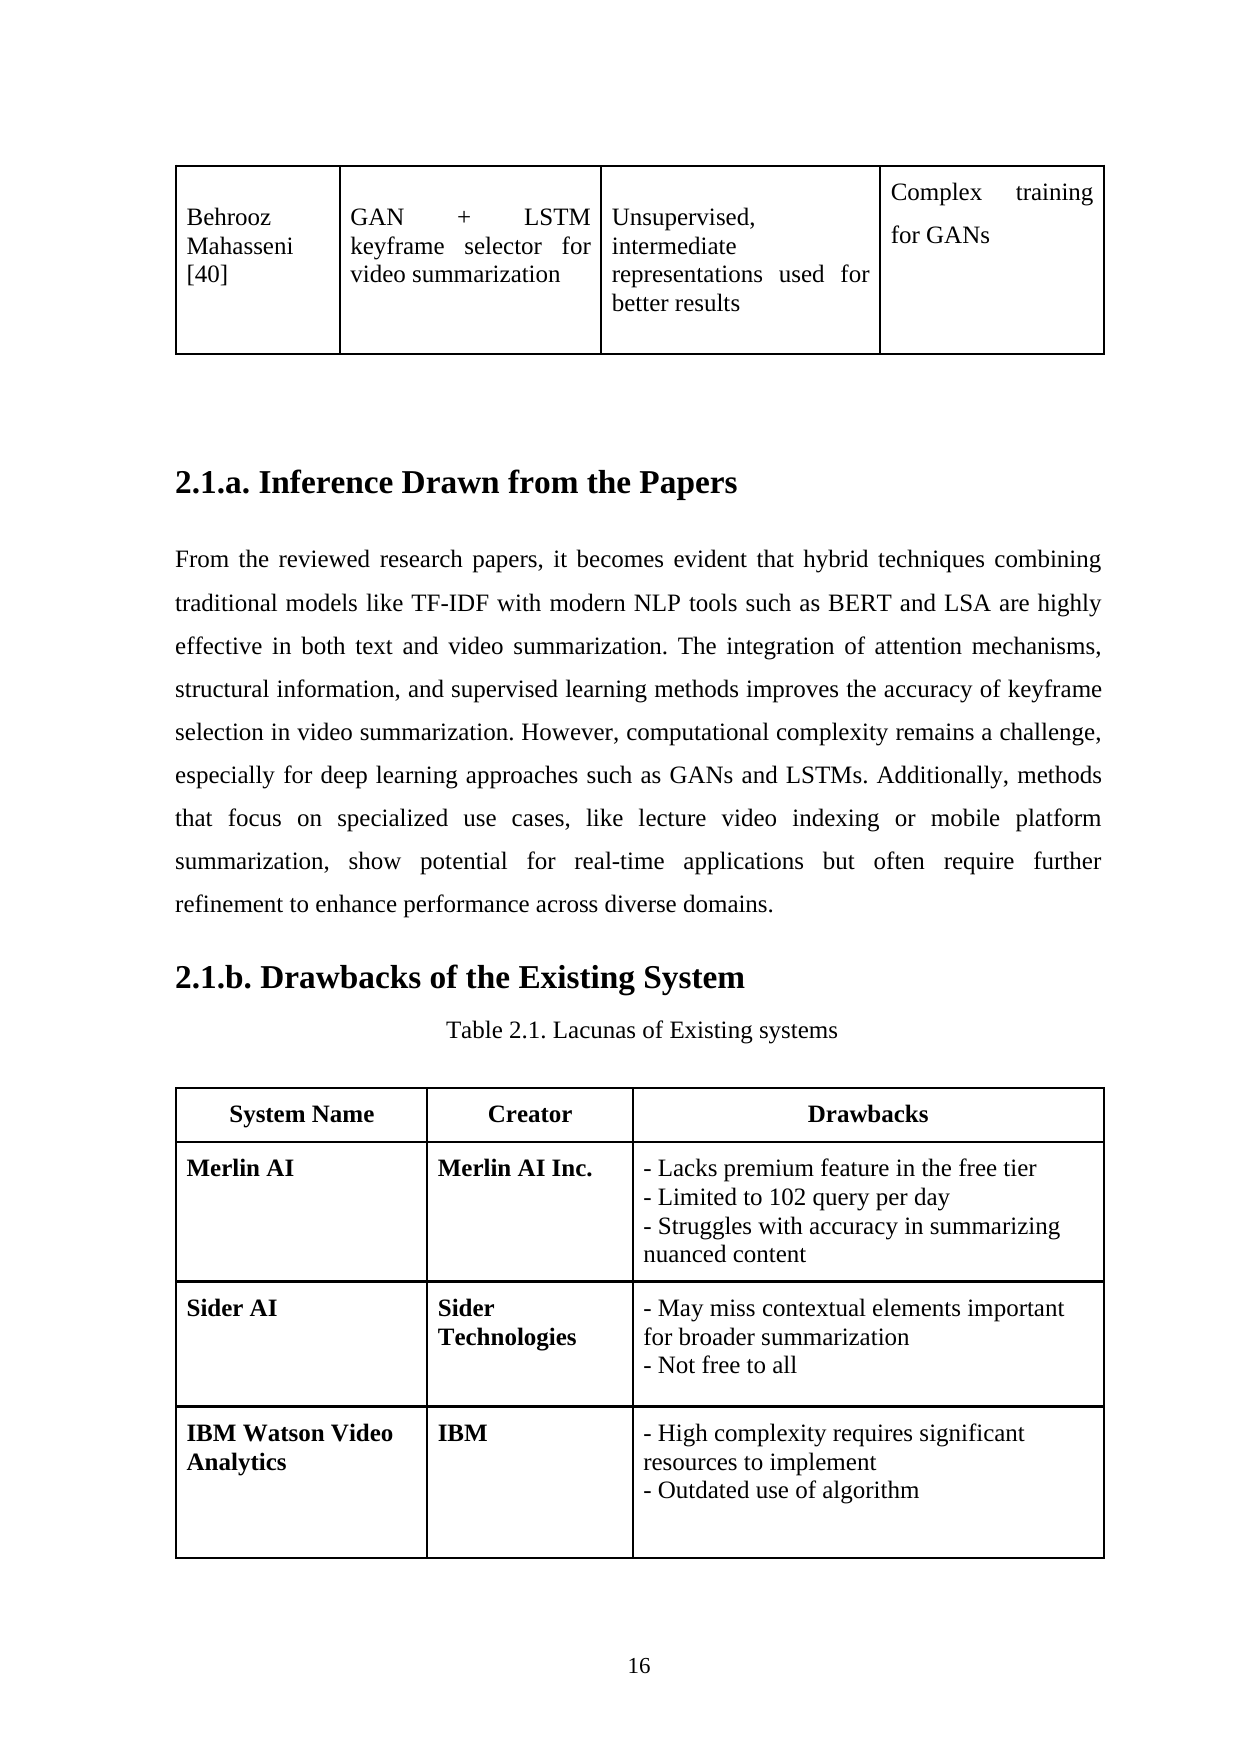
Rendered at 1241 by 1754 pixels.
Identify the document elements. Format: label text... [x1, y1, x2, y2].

table_header System Name [177, 1089, 426, 1141]
table_cell Sider AI [177, 1283, 426, 1405]
table_cell Merlin AI [177, 1143, 426, 1280]
text From the reviewed research papers, it becomes evident that hybrid techniques combining traditional models like TF-IDF with modern NLP tools such as BERT and LSA are highly effective in both text and video summarization. The integration of attention mechanisms, structural information, and supervised learning methods improves the accuracy of keyframe selection in video summarization. However, computational complexity remains a challenge, especially for deep learning approaches such as GANs and LSTMs. Additionally, methods that focus on specialized use cases, like lecture video indexing or mobile platform summarization, show potential for real-time applications but often require further refinement to enhance performance across diverse domains. [175, 544, 1103, 918]
subtitle 2.1.a. Inference Drawn from the Papers [175, 462, 1103, 500]
text Table 2.1. Lacunas of Existing systems [175, 1015, 1103, 1044]
table_cell Sider Technologies [428, 1283, 632, 1405]
table_cell Complex training for GANs [881, 167, 1103, 352]
table_cell IBM [428, 1408, 632, 1557]
table_cell Unsupervised, intermediate representations used for better results [602, 167, 879, 352]
table_cell - May miss contextual elements important for broader summarization - Not free to all [634, 1283, 1103, 1405]
table_cell Merlin AI Inc. [428, 1143, 632, 1280]
table_header Drawbacks [634, 1089, 1103, 1141]
table_cell Behrooz Mahasseni [40] [177, 167, 339, 352]
table_cell - High complexity requires significant resources to implement - Outdated use of algorithm [634, 1408, 1103, 1557]
table_cell GAN + LSTM keyframe selector for video summarization [341, 167, 600, 352]
text 2.1.b. Drawbacks of the Existing System [175, 958, 1103, 996]
table_header Creator [428, 1089, 632, 1141]
table_cell - Lacks premium feature in the free tier - Limited to 102 query per day - Struggles with accuracy in summarizing nuanced content [634, 1143, 1103, 1280]
table_cell IBM Watson Video Analytics [177, 1408, 426, 1557]
